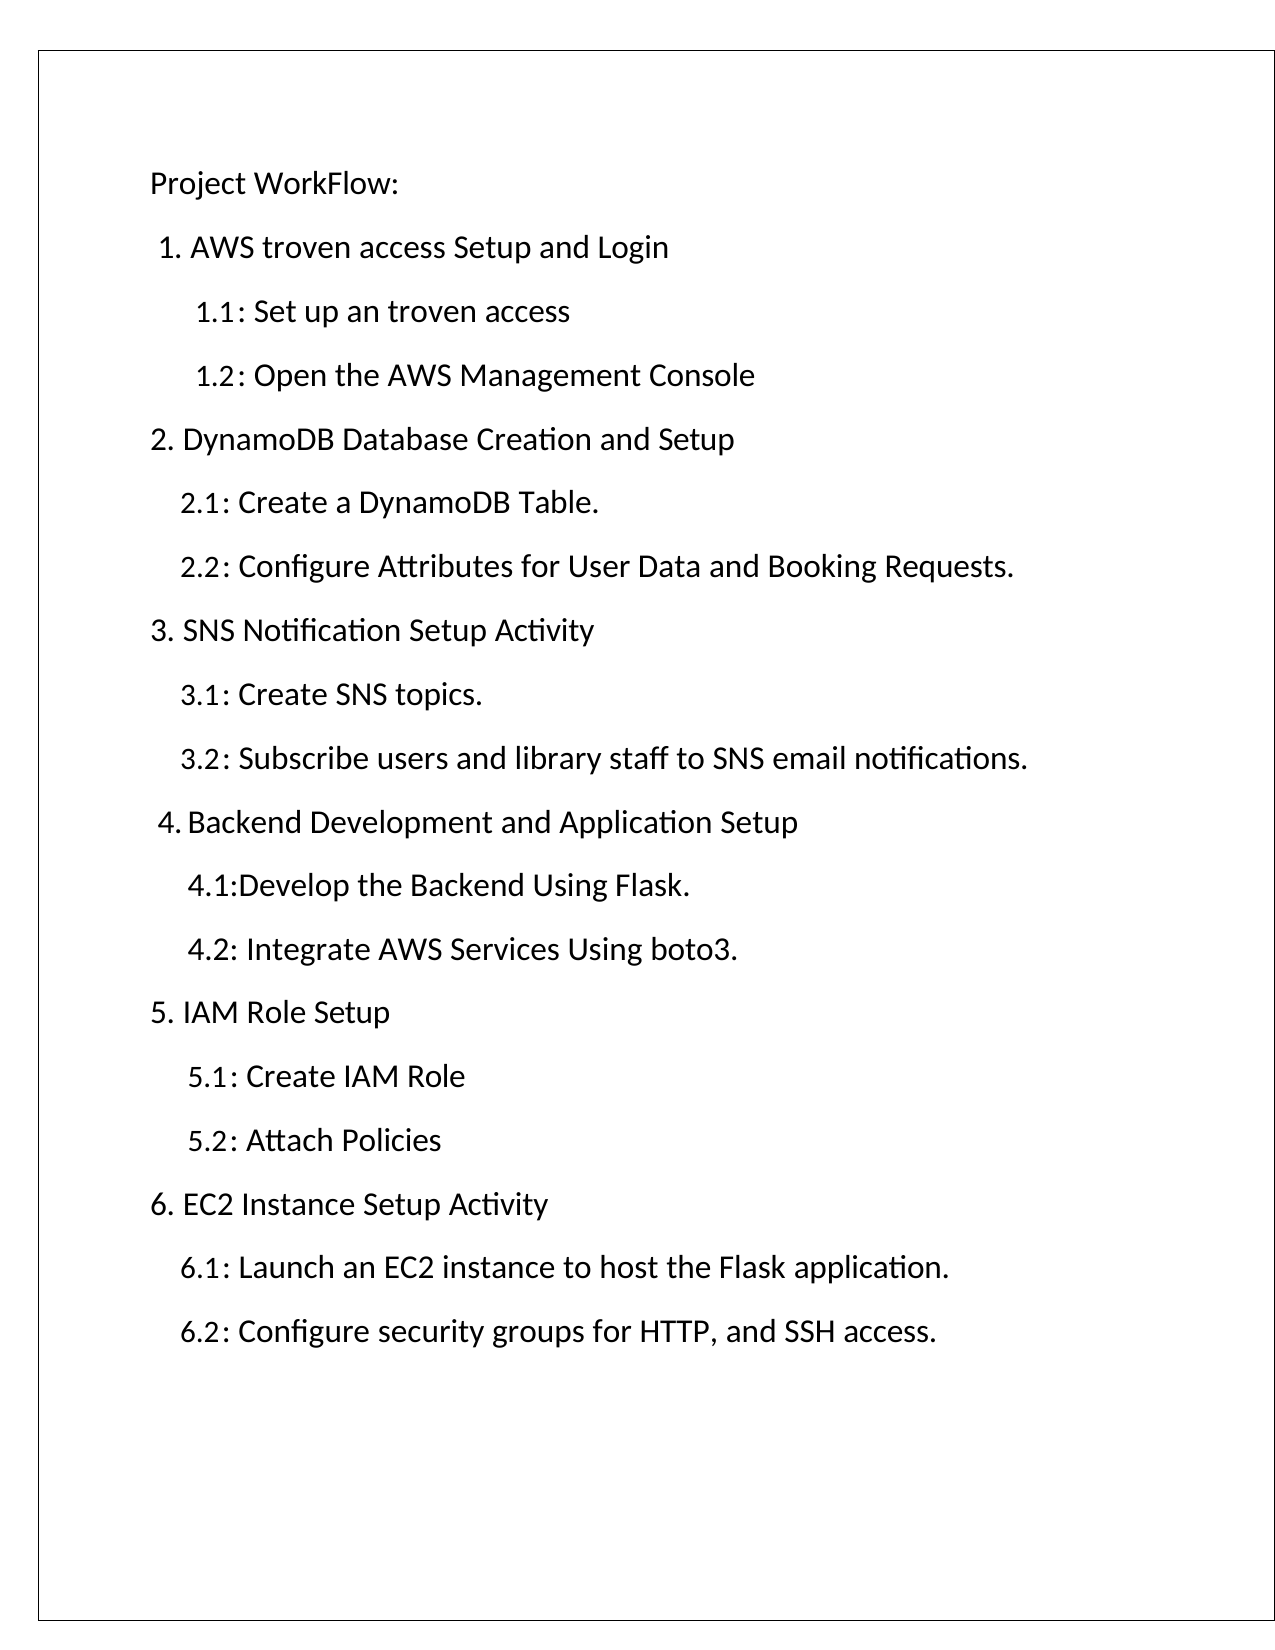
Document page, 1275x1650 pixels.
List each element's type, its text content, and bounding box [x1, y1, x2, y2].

text Project WorkFlow: [150, 162, 1274, 203]
list SNS Notification Setup Activity [150, 609, 1274, 650]
list AWS troven access Setup and Login [157, 226, 1274, 267]
list : Create a DynamoDB Table. [180, 482, 1274, 522]
list : Configure security groups for HTTP, and SSH access. [180, 1311, 1274, 1351]
list : Create SNS topics. [180, 673, 1274, 714]
list : Create IAM Role [187, 1055, 1274, 1096]
list : Open the AWS Management Console [195, 354, 1274, 395]
text 4.2: Integrate AWS Services Using boto3. [187, 928, 1274, 968]
list DynamoDB Database Creation and Setup [150, 418, 1274, 458]
list EC2 Instance Setup Activity [150, 1183, 1274, 1223]
list : Configure Attributes for User Data and Booking Requests. [180, 545, 1274, 586]
list IAM Role Setup [150, 991, 1274, 1032]
list : Launch an EC2 instance to host the Flask application. [180, 1247, 1274, 1287]
list : Subscribe users and library staff to SNS email notifications. [180, 737, 1274, 778]
list : Set up an troven access [195, 290, 1274, 331]
list : Attach Policies [187, 1119, 1274, 1160]
list Backend Development and Application Setup 4.1:Develop the Backend Using Flask. [157, 801, 798, 905]
